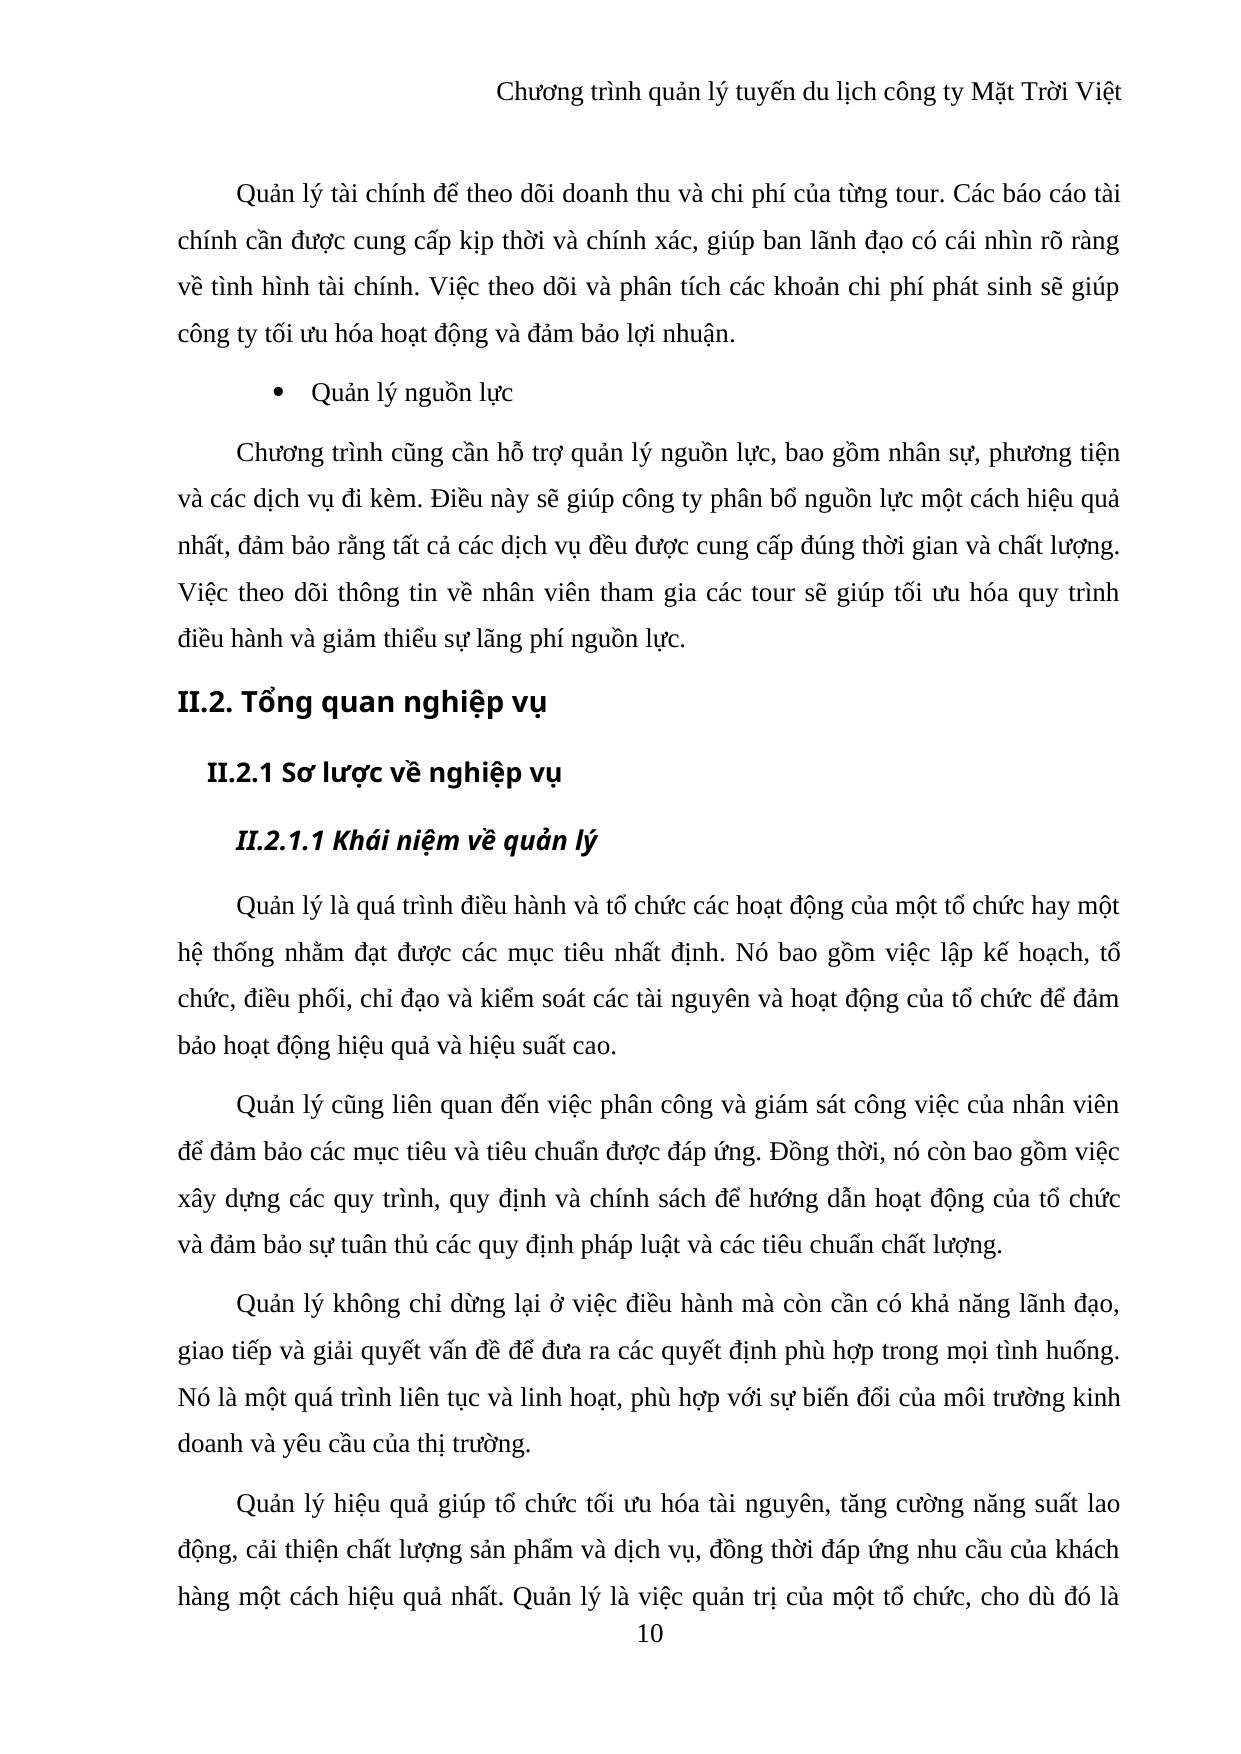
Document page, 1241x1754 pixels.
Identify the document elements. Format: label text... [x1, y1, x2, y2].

subtitle Tổng quan nghiệp vụ [177, 682, 1122, 721]
text Chương trình cũng cần hỗ trợ quản lý nguồn lực, bao gồm nhân sự, phương tiện và các dịch vụ đi kèm. Điều này sẽ giúp công ty phân bổ nguồn lực một cách hiệu quả nhất, đảm bảo rằng tất cả các dịch vụ đều được cung cấp đúng thời gian và chất lượng. Việc theo dõi thông tin về nhân viên tham gia các tour sẽ giúp tối ưu hóa quy trình điều hành và giảm thiểu sự lãng phí nguồn lực. [177, 436, 1122, 653]
text Quản lý là quá trình điều hành và tổ chức các hoạt động của một tổ chức hay một hệ thống nhằm đạt được các mục tiêu nhất định. Nó bao gồm việc lập kế hoạch, tổ chức, điều phối, chỉ đạo và kiểm soát các tài nguyên và hoạt động của tổ chức để đảm bảo hoạt động hiệu quả và hiệu suất cao. [177, 889, 1122, 1060]
subtitle Khái niệm về quản lý [236, 821, 1122, 858]
list Quản lý nguồn lực [274, 376, 1122, 408]
subtitle Sơ lược về nghiệp vụ [177, 753, 1122, 790]
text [177, 1487, 1122, 1611]
text Quản lý tài chính để theo dõi doanh thu và chi phí của từng tour. Các báo cáo tài chính cần được cung cấp kịp thời và chính xác, giúp ban lãnh đạo có cái nhìn rõ ràng về tình hình tài chính. Việc theo dõi và phân tích các khoản chi phí phát sinh sẽ giúp công ty tối ưu hóa hoạt động và đảm bảo lợi nhuận. [177, 177, 1122, 348]
text Quản lý cũng liên quan đến việc phân công và giám sát công việc của nhân viên để đảm bảo các mục tiêu và tiêu chuẩn được đáp ứng. Đồng thời, nó còn bao gồm việc xây dựng các quy trình, quy định và chính sách để hướng dẫn hoạt động của tổ chức và đảm bảo sự tuân thủ các quy định pháp luật và các tiêu chuẩn chất lượng. [177, 1088, 1122, 1259]
text Quản lý không chỉ dừng lại ở việc điều hành mà còn cần có khả năng lãnh đạo, giao tiếp và giải quyết vấn đề để đưa ra các quyết định phù hợp trong mọi tình huống. Nó là một quá trình liên tục và linh hoạt, phù hợp với sự biến đổi của môi trường kinh doanh và yêu cầu của thị trường. [177, 1287, 1122, 1459]
